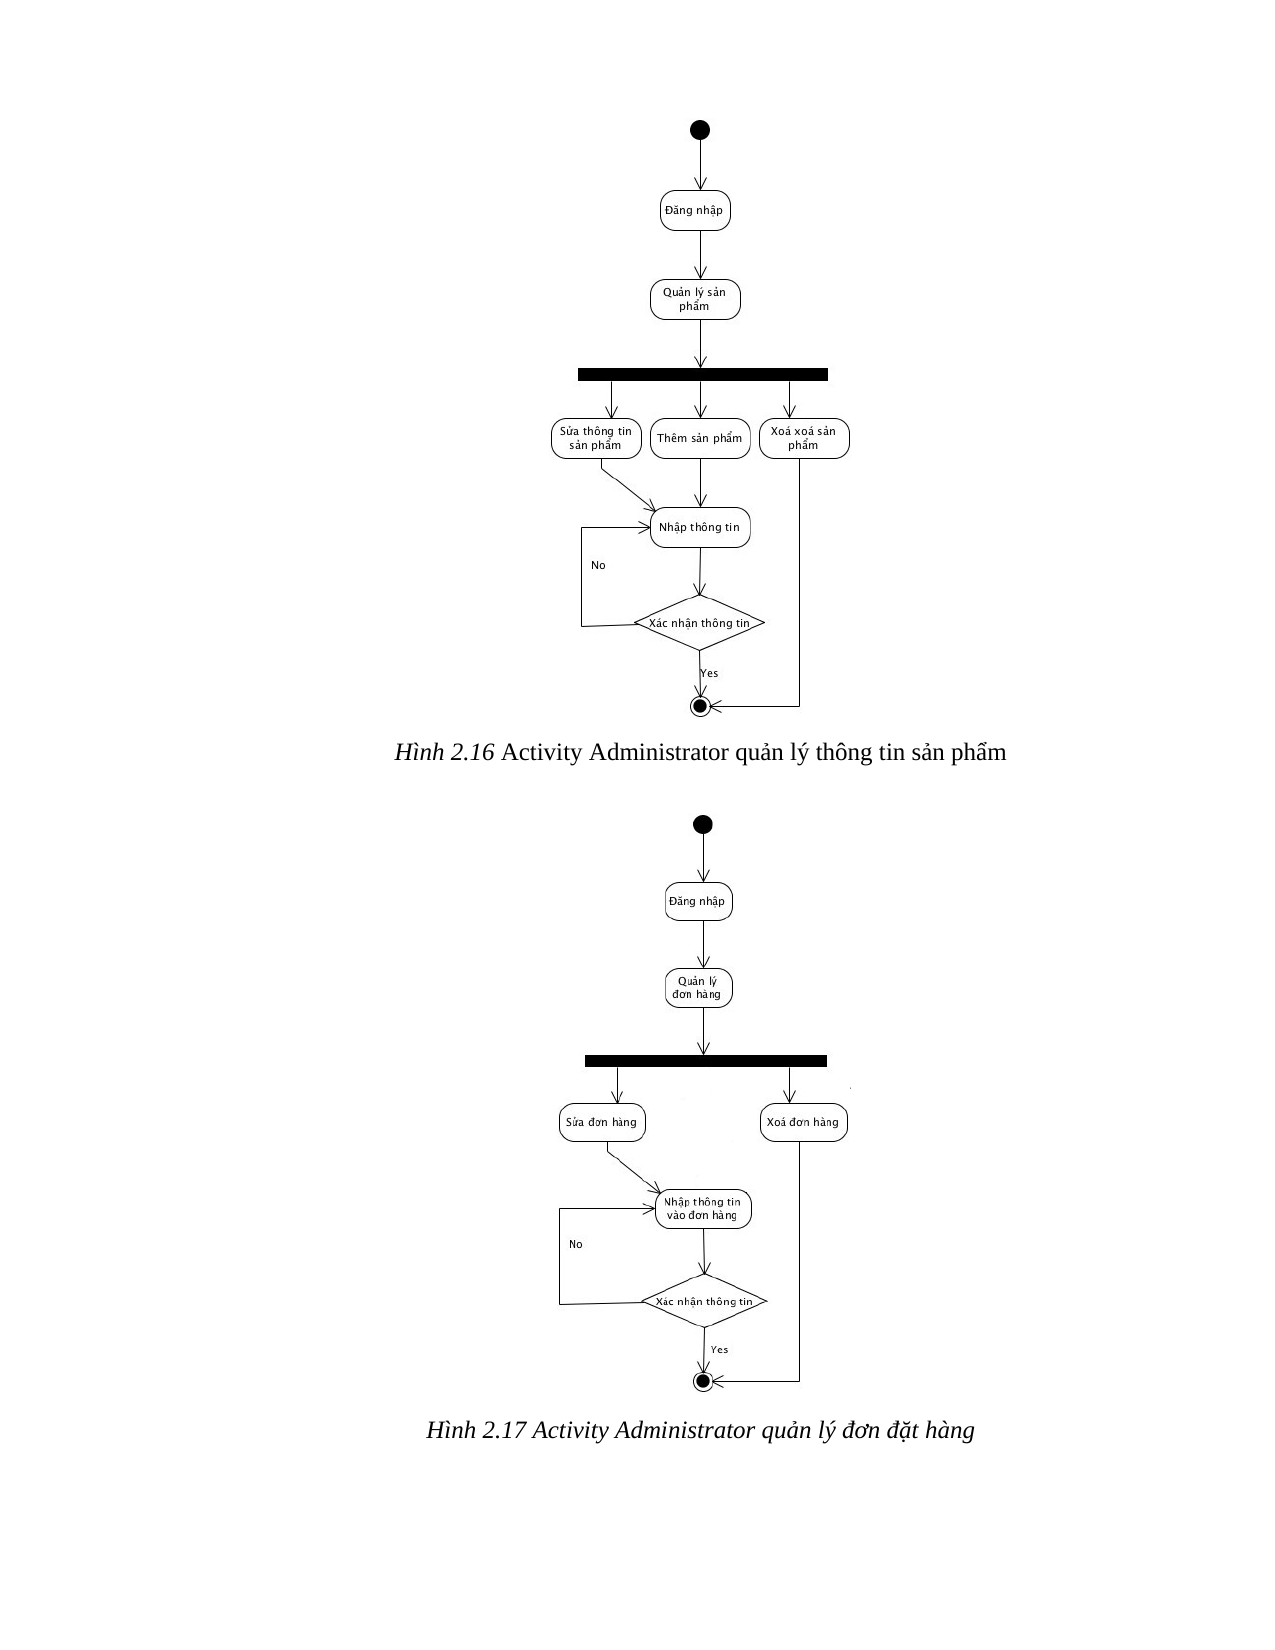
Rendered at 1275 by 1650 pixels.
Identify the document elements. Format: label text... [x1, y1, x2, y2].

text Hình .12 Activity Administrator quản lý đơn đặt hàng [244, 1415, 1156, 1444]
picture [549, 118, 852, 719]
text Hình .11 Activity Administrator quản lý thông tin sản phẩm [244, 737, 1156, 766]
picture [504, 798, 897, 1397]
